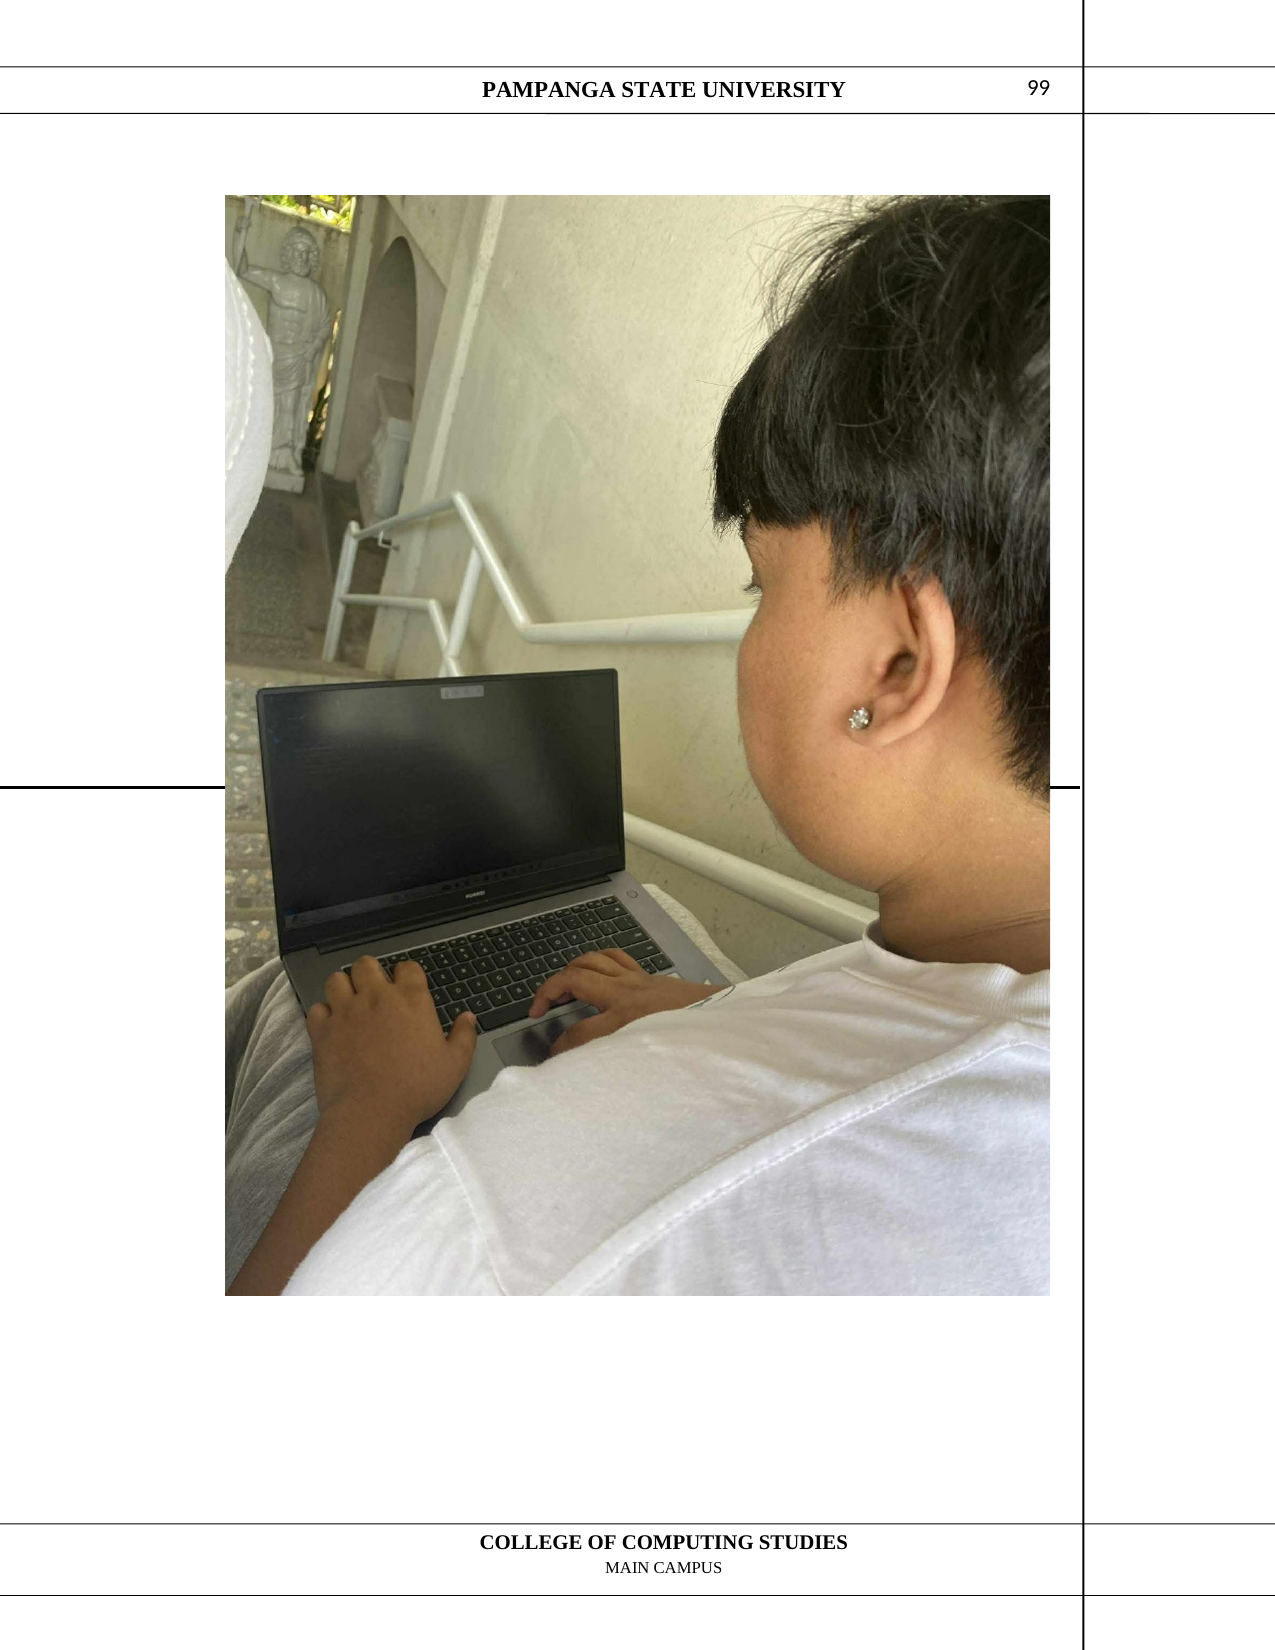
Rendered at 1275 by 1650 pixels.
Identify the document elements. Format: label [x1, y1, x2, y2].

picture [225, 195, 1050, 1296]
